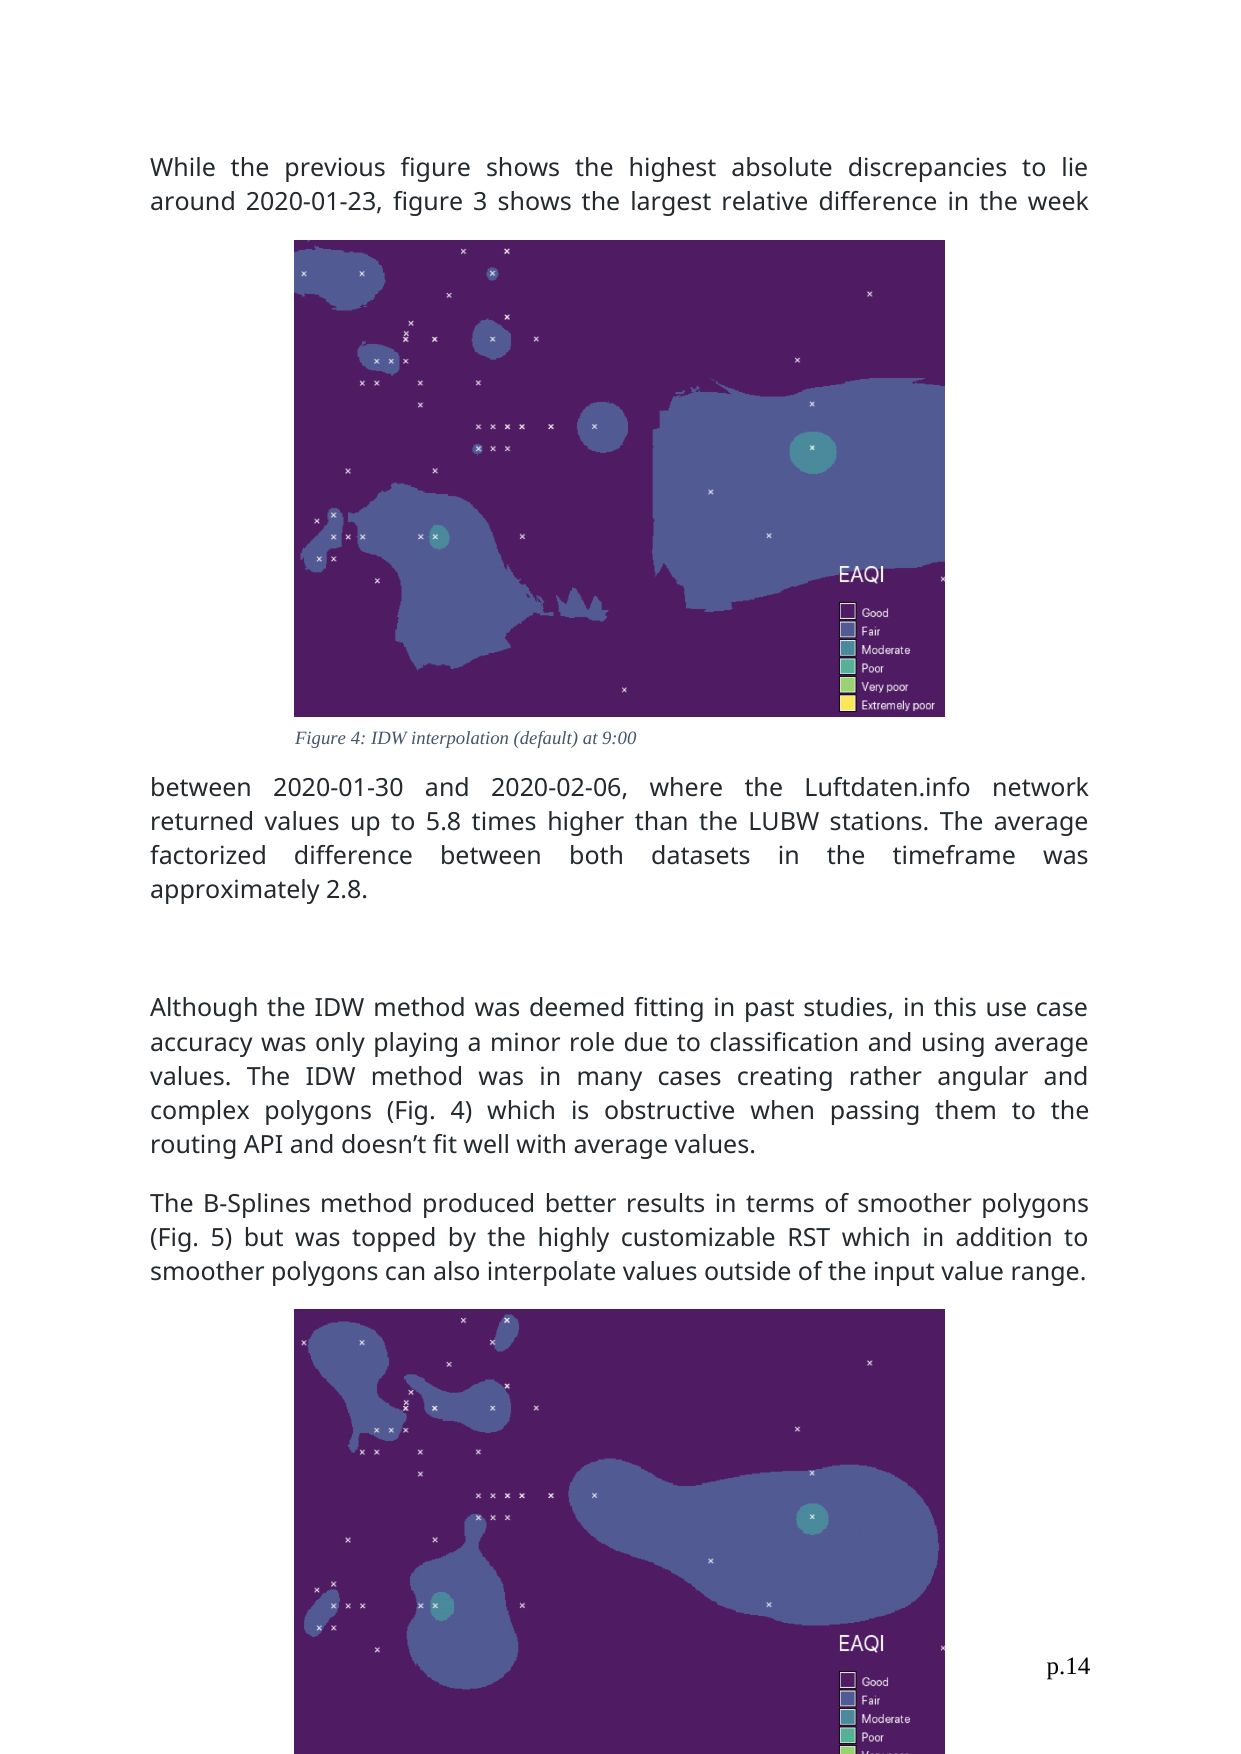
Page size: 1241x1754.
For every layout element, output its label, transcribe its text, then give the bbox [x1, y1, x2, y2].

picture [294, 1309, 945, 1754]
text The B-Splines method produced better results in terms of smoother polygons (Fig. 5) but was topped by the highly customizable RST which in addition to smoother polygons can also interpolate values outside of the input value range. [150, 1185, 1090, 1288]
picture [294, 240, 945, 717]
text Although the IDW method was deemed fitting in past studies, in this use case accuracy was only playing a minor role due to classification and using average values. The IDW method was in many cases creating rather angular and complex polygons (Fig. 4) which is obstructive when passing them to the routing API and doesn’t fit well with average values. [150, 990, 1090, 1160]
